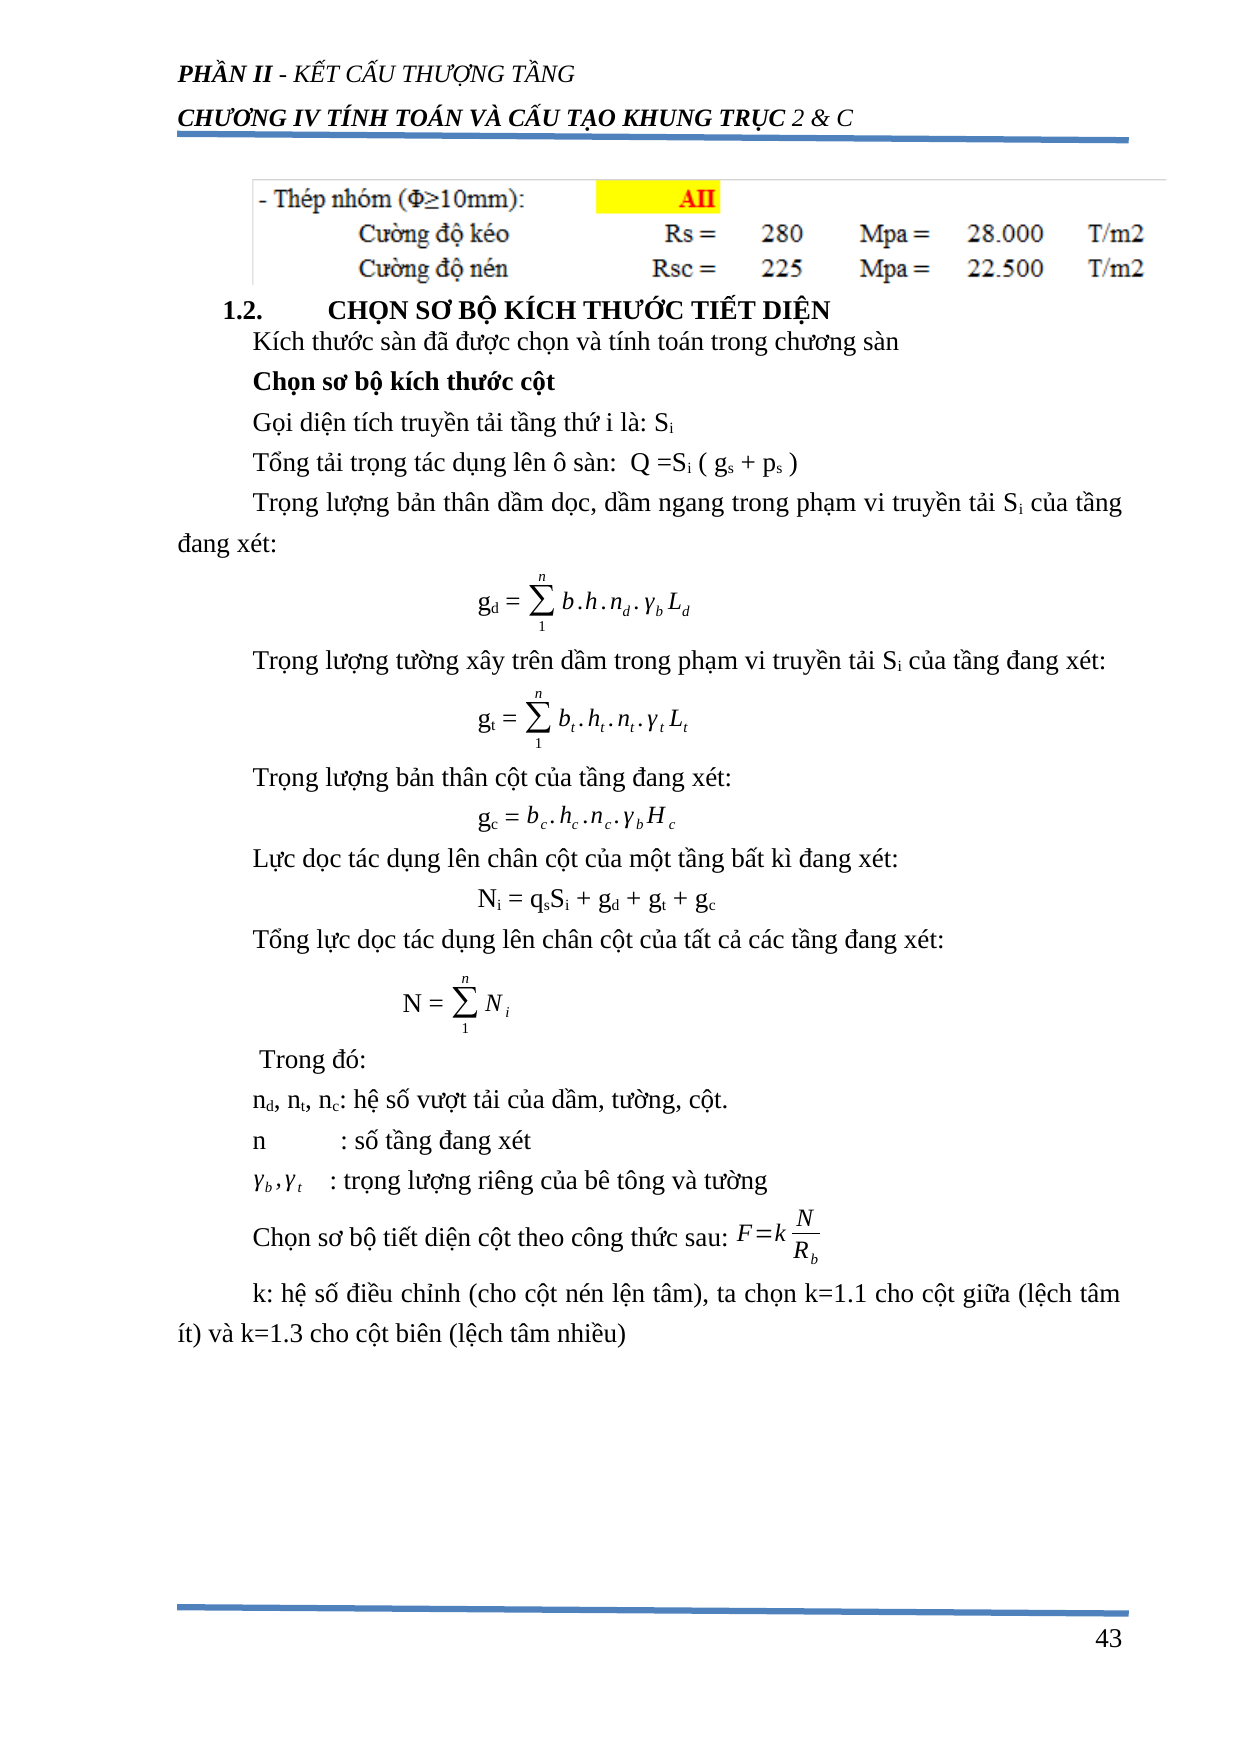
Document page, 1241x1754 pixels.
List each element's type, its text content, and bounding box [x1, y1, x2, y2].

text Trọng lượng tường xây trên dầm trong phạm vi truyền tải Si của tầng đang xét: [177, 644, 1122, 675]
text Tổng tải trọng tác dụng lên ô sàn: Q =Si ( gs + ps ) [177, 446, 1122, 477]
text Ni = qsSi + gd + gt + gc [177, 882, 1122, 913]
picture [252, 179, 1167, 285]
subtitle CHỌN SƠ BỘ KÍCH THƯỚC TIẾT DIỆN [177, 294, 1122, 325]
text gd = [177, 567, 1122, 635]
text Trọng lượng bản thân cột của tầng đang xét: [177, 761, 1122, 792]
text Trong đó: [177, 1043, 1122, 1074]
text Tổng lực dọc tác dụng lên chân cột của tất cả các tầng đang xét: [177, 923, 1122, 954]
text Chọn sơ bộ tiết diện cột theo công thức sau: [177, 1205, 1122, 1268]
text Lực dọc tác dụng lên chân cột của một tầng bất kì đang xét: [177, 842, 1122, 873]
text gc = [177, 801, 1122, 833]
text Gọi diện tích truyền tải tầng thứ i là: Si [177, 406, 1122, 437]
text n : số tầng đang xét [177, 1124, 1122, 1155]
text : trọng lượng riêng của bê tông và tường [177, 1164, 1122, 1196]
text Trọng lượng bản thân dầm dọc, dầm ngang trong phạm vi truyền tải Si của tầng đang xét: [177, 487, 1122, 558]
text Chọn sơ bộ kích thước cột [177, 365, 1122, 396]
text k: hệ số điều chỉnh (cho cột nén lện tâm), ta chọn k=1.1 cho cột giữa (lệch tâm ít) và k=1.3 cho cột biên (lệch tâm nhiều) [177, 1277, 1122, 1348]
text Kích thước sàn đã được chọn và tính toán trong chương sàn [177, 325, 1122, 356]
text N = [177, 969, 1122, 1037]
text gt = [177, 684, 1122, 752]
text nd, nt, nc: hệ số vượt tải của dầm, tường, cột. [177, 1083, 1122, 1114]
